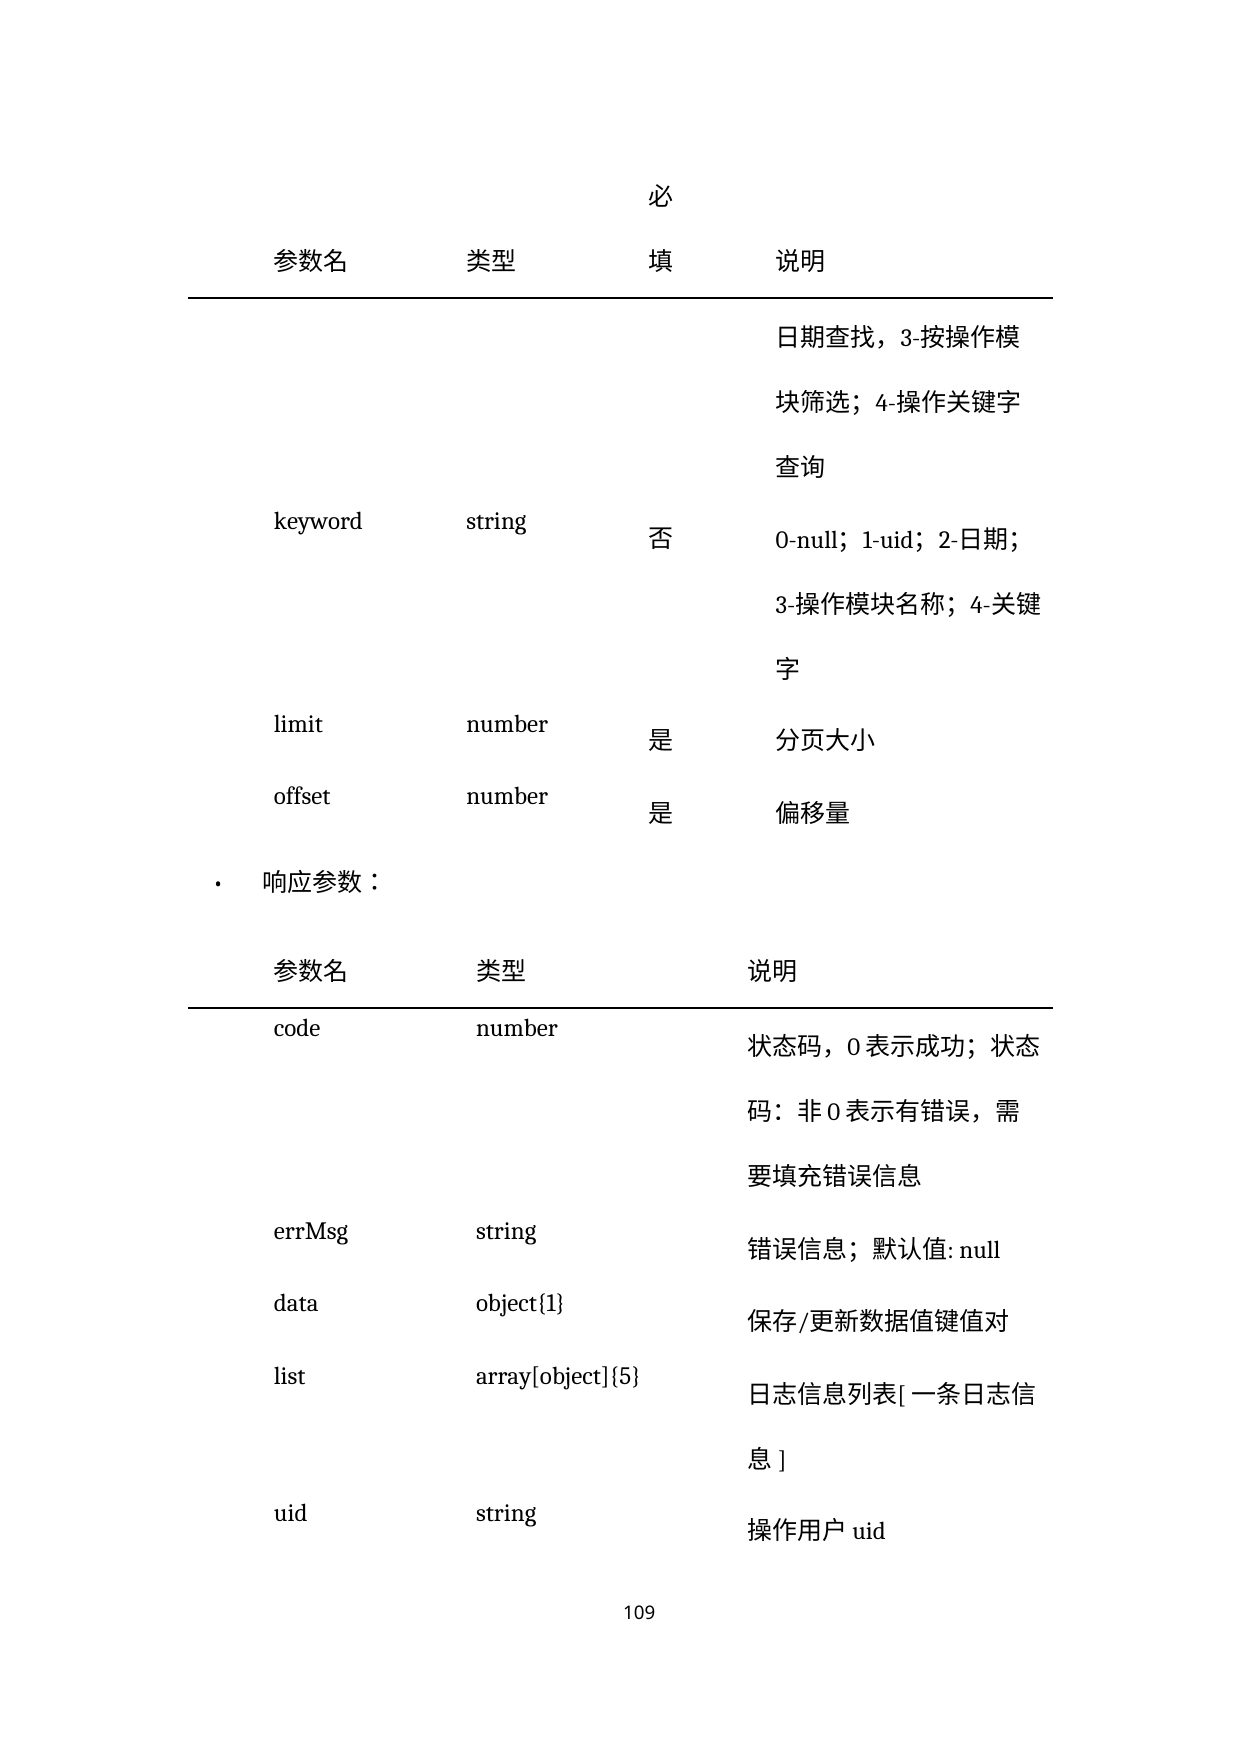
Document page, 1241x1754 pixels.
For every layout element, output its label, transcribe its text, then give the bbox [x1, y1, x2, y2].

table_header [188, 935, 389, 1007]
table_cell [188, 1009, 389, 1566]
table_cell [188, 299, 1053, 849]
list 响应参数： [212, 849, 1053, 914]
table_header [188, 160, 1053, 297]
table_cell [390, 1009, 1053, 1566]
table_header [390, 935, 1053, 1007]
